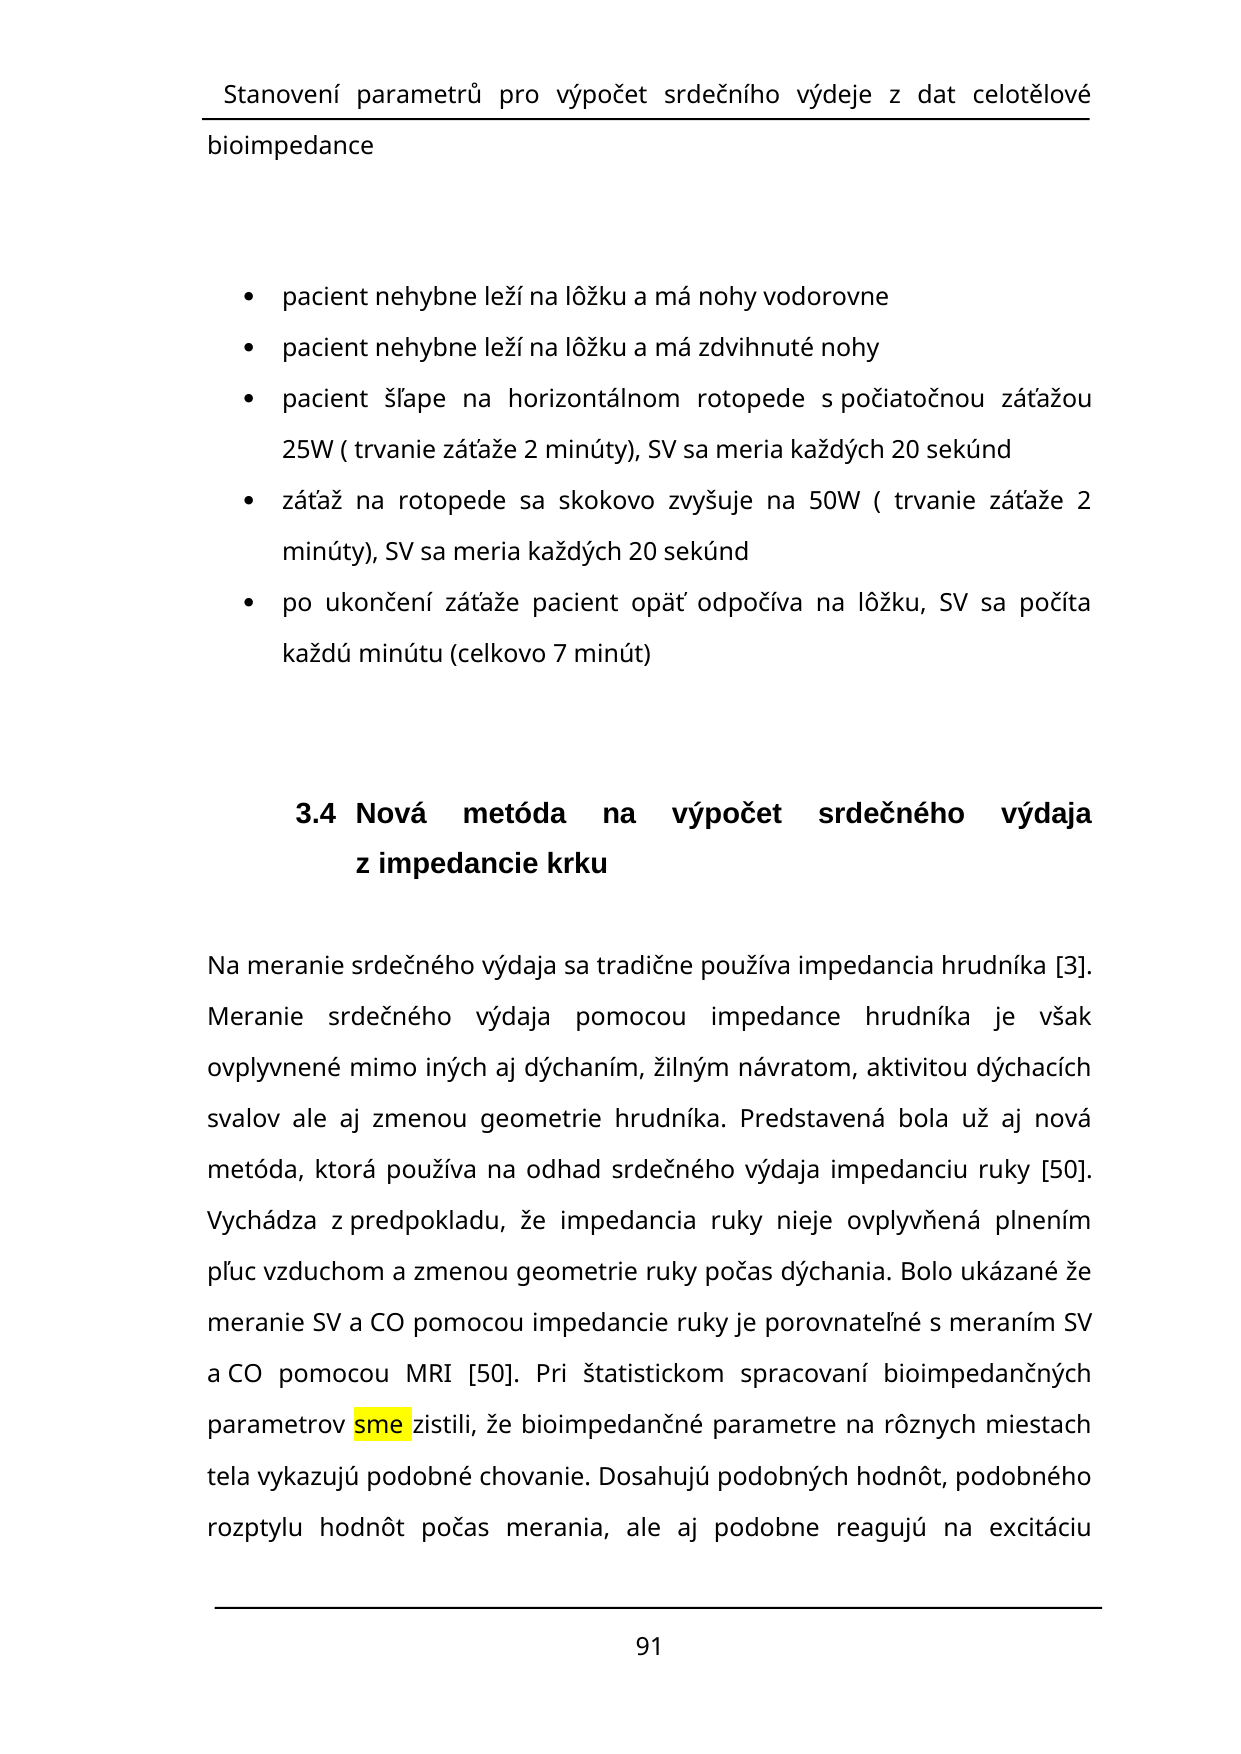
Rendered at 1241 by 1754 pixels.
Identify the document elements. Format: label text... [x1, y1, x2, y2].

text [207, 948, 1092, 1543]
list pacient šľape na horizontálnom rotopede s počiatočnou záťažou 25W ( trvanie záťaže 2 minúty), SV sa meria každých 20 sekúnd [244, 380, 1092, 465]
list po ukončení záťaže pacient opäť odpočíva na lôžku, SV sa počíta každú minútu (celkovo 7 minút) [244, 584, 1092, 669]
list záťaž na rotopede sa skokovo zvyšuje na 50W ( trvanie záťaže 2 minúty), SV sa meria každých 20 sekúnd [244, 482, 1092, 567]
list pacient nehybne leží na lôžku a má nohy vodorovne [244, 278, 1092, 312]
subtitle Nová metóda na výpočet srdečného výdaja z impedancie krku [295, 796, 1092, 880]
list pacient nehybne leží na lôžku a má zdvihnuté nohy [244, 329, 1092, 363]
